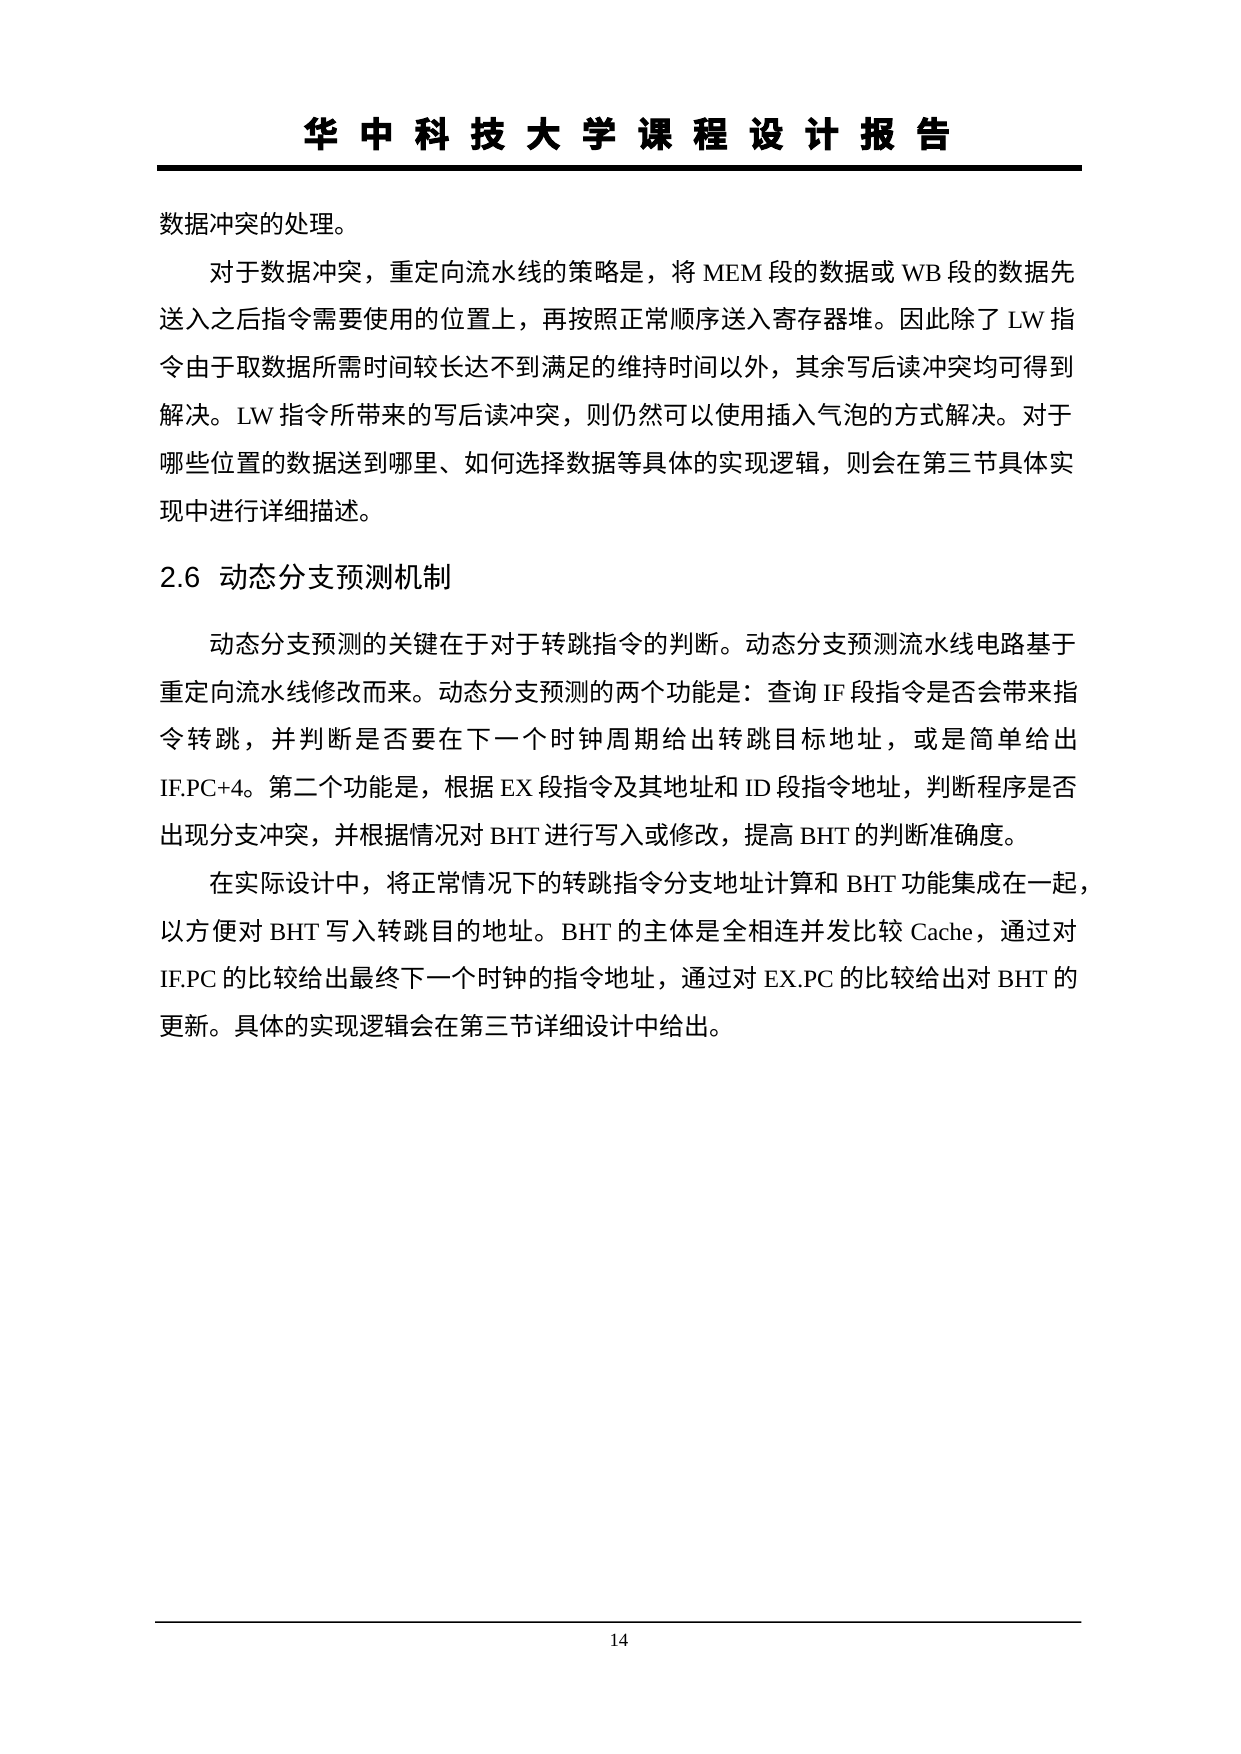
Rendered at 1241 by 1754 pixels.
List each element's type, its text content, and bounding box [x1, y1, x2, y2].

text 动态分支预测的关键在于对于转跳指令的判断。动态分支预测流水线电路基于重定向流水线修改而来。动态分支预测的两个功能是：查询IF段指令是否会带来指令转跳，并判断是否要在下一个时钟周期给出转跳目标地址，或是简单给出IF.PC+4。第二个功能是，根据EX段指令及其地址和ID段指令地址，判断程序是否出现分支冲突，并根据情况对BHT进行写入或修改，提高BHT的判断准确度。 [159, 618, 1078, 857]
text 对于数据冲突，重定向流水线的策略是，将MEM段的数据或WB段的数据先送入之后指令需要使用的位置上，再按照正常顺序送入寄存器堆。因此除了LW指令由于取数据所需时间较长达不到满足的维持时间以外，其余写后读冲突均可得到解决。LW指令所带来的写后读冲突，则仍然可以使用插入气泡的方式解决。对于哪些位置的数据送到哪里、如何选择数据等具体的实现逻辑，则会在第三节具体实现中进行详细描述。 [159, 246, 1075, 533]
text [159, 198, 1078, 246]
subtitle 动态分支预测机制 [159, 558, 1053, 593]
text 在实际设计中，将正常情况下的转跳指令分支地址计算和BHT功能集成在一起，以方便对BHT写入转跳目的地址。BHT的主体是全相连并发比较Cache，通过对IF.PC的比较给出最终下一个时钟的指令地址，通过对EX.PC的比较给出对BHT的更新。具体的实现逻辑会在第三节详细设计中给出。 [159, 857, 1078, 1049]
